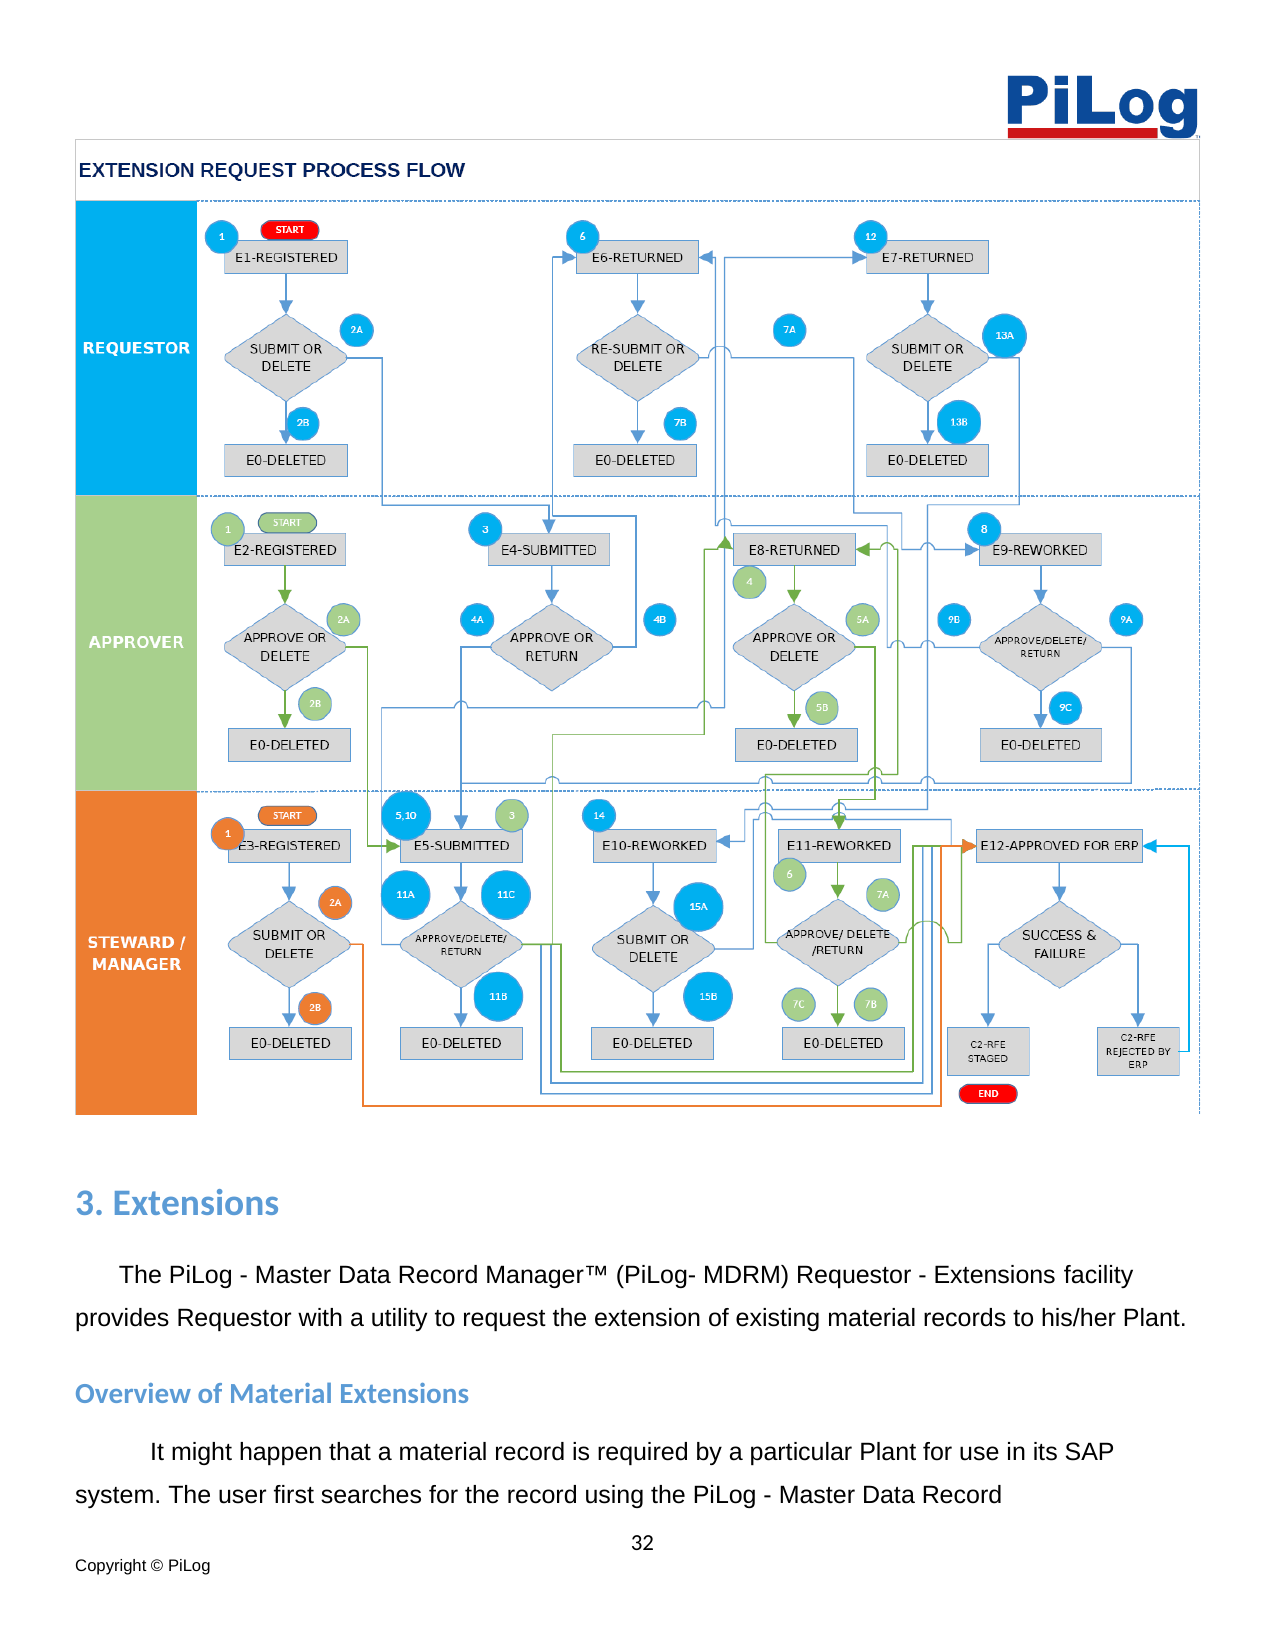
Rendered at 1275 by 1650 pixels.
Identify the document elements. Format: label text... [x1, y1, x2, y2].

picture [1007, 75, 1200, 139]
text The PiLog - Master Data Record Manager™ (PiLog- MDRM) Requestor - Extensions facility provides Requestor with a utility to request the extension of existing material records to his/her Plant. [75, 1260, 1200, 1332]
subtitle Overview of Material Extensions [75, 1375, 1200, 1411]
subtitle 3. Extensions [75, 1179, 1200, 1224]
